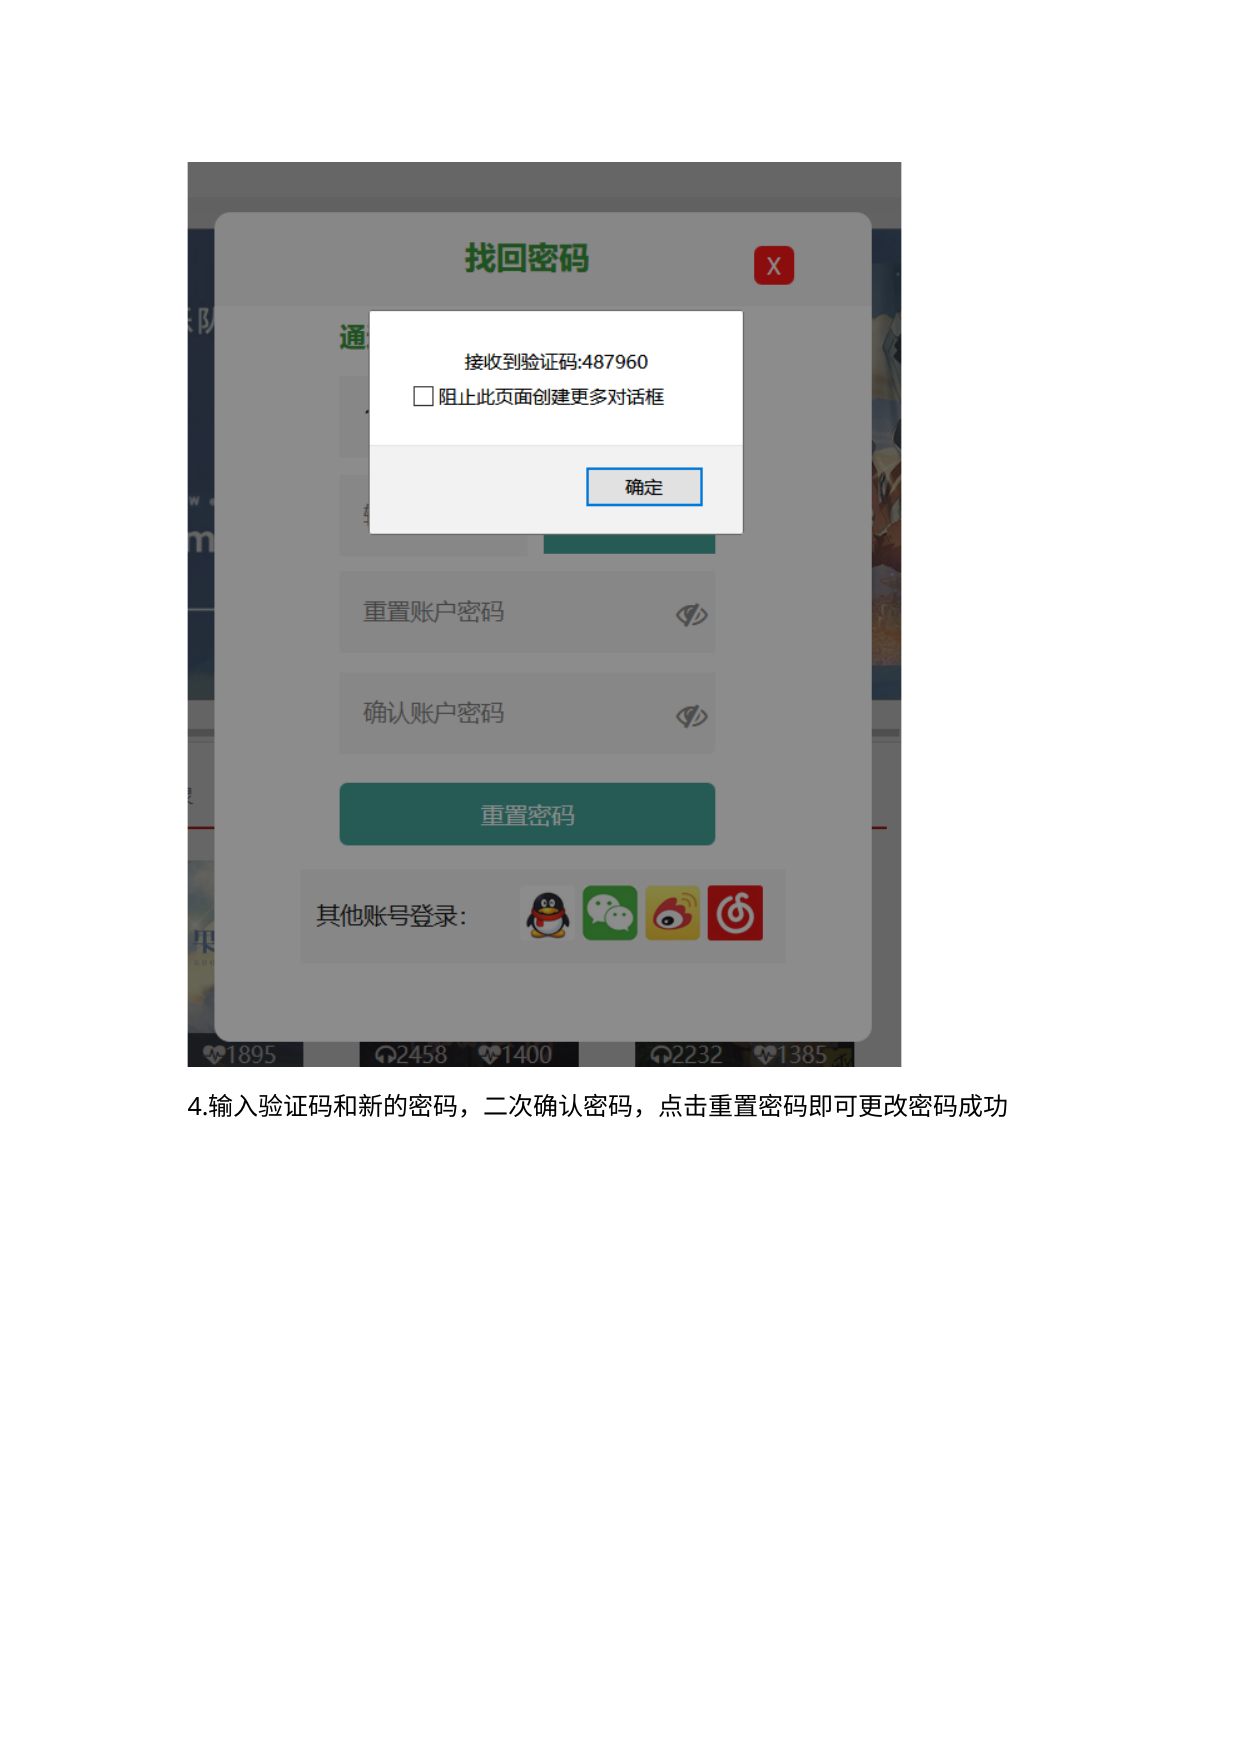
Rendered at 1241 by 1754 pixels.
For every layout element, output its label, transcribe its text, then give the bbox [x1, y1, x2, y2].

text 4.输入验证码和新的密码，二次确认密码，点击重置密码即可更改密码成功 [187, 1072, 1053, 1137]
picture [187, 162, 902, 1067]
